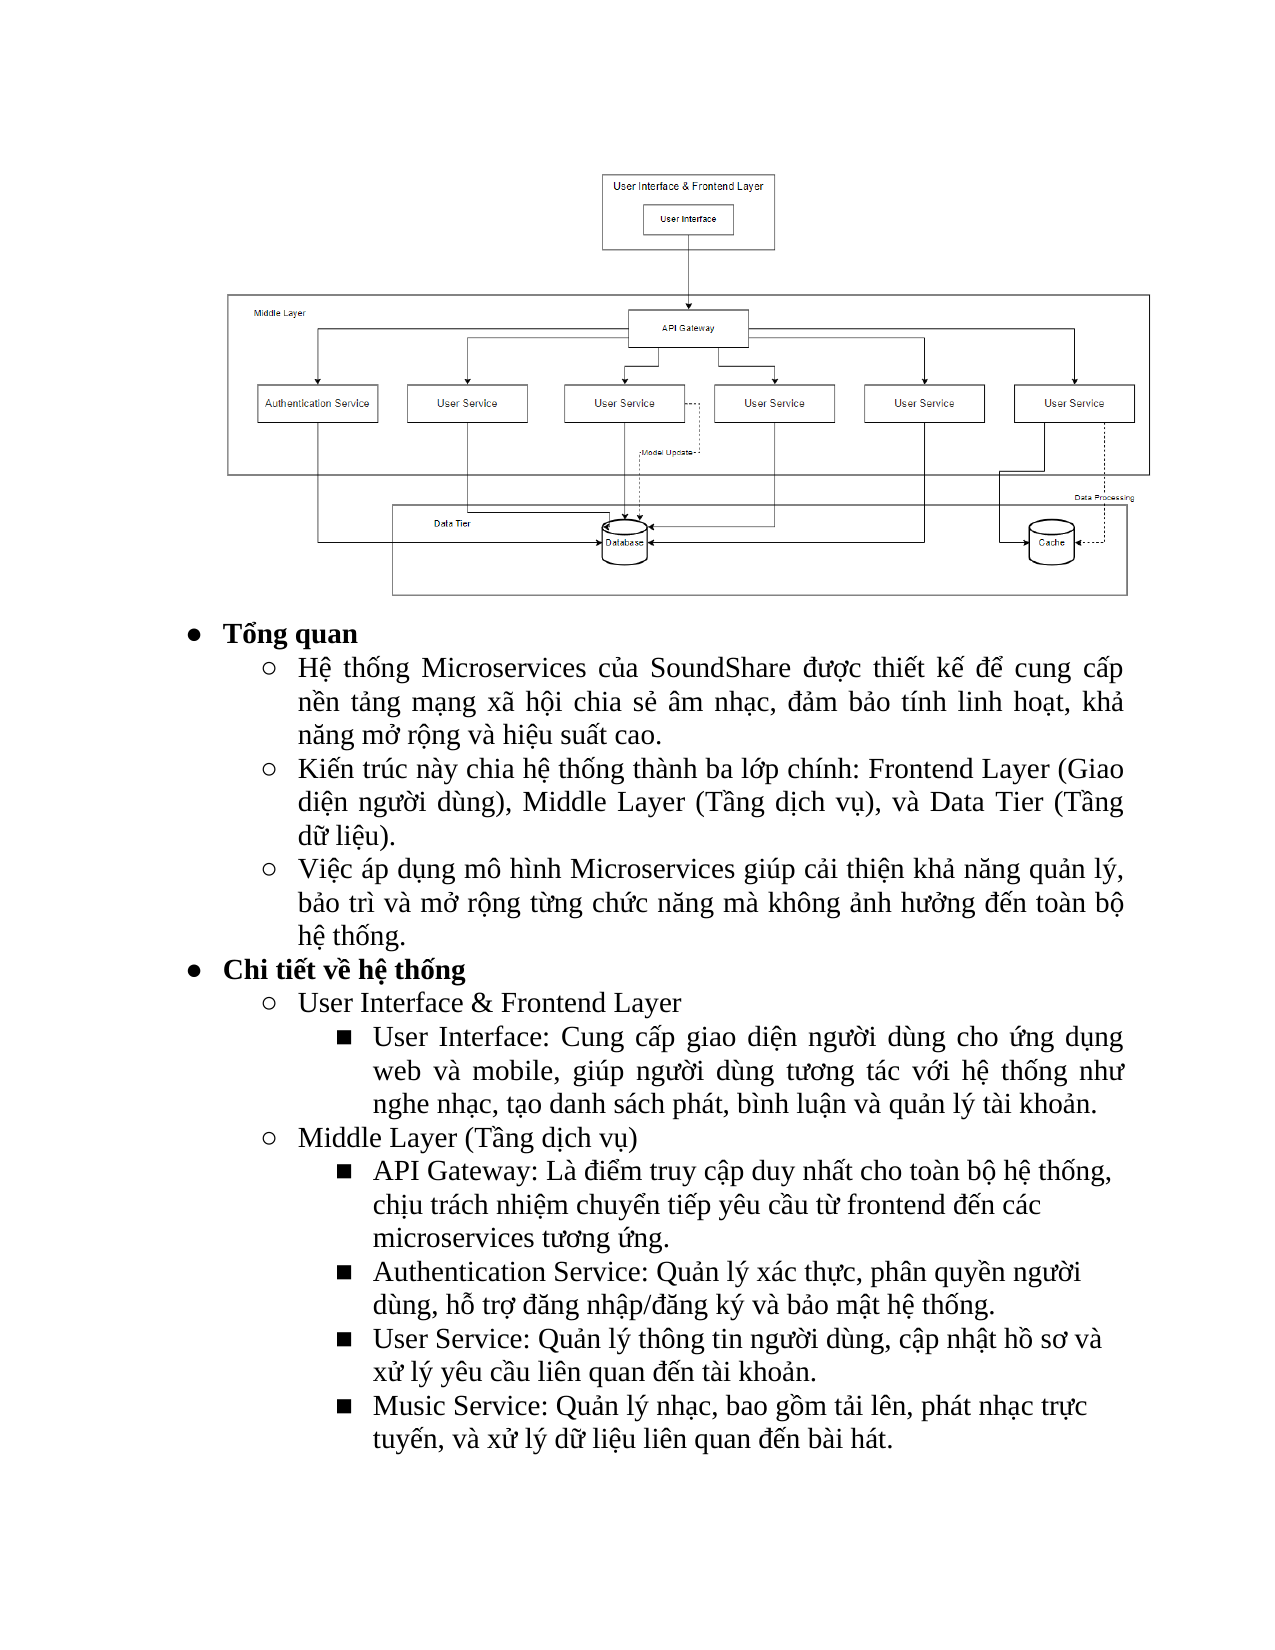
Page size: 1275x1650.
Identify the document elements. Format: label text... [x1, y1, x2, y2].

list Middle Layer (Tầng dịch vụ) [260, 1120, 1125, 1153]
list Tổng quan [185, 617, 1125, 650]
list Việc áp dụng mô hình Microservices giúp cải thiện khả năng quản lý, bảo trì và mở rộng từng chức năng mà không ảnh hưởng đến toàn bộ hệ thống. [260, 851, 1125, 952]
list Kiến trúc này chia hệ thống thành ba lớp chính: Frontend Layer (Giao diện người dùng), Middle Layer (Tầng dịch vụ), và Data Tier (Tầng dữ liệu). [260, 751, 1125, 851]
picture [206, 150, 1182, 617]
list User Interface: Cung cấp giao diện người dùng cho ứng dụng web và mobile, giúp người dùng tương tác với hệ thống như nghe nhạc, tạo danh sách phát, bình luận và quản lý tài khoản. [335, 1019, 1125, 1120]
list API Gateway: Là điểm truy cập duy nhất cho toàn bộ hệ thống, chịu trách nhiệm chuyển tiếp yêu cầu từ frontend đến các microservices tương ứng. [335, 1153, 1125, 1254]
list Hệ thống Microservices của SoundShare được thiết kế để cung cấp nền tảng mạng xã hội chia sẻ âm nhạc, đảm bảo tính linh hoạt, khả năng mở rộng và hiệu suất cao. [260, 650, 1125, 751]
list Chi tiết về hệ thống [185, 952, 1125, 986]
list User Interface & Frontend Layer [260, 986, 1125, 1019]
list Authentication Service: Quản lý xác thực, phân quyền người dùng, hỗ trợ đăng nhập/đăng ký và bảo mật hệ thống. [335, 1254, 1125, 1321]
list User Service: Quản lý thông tin người dùng, cập nhật hồ sơ và xử lý yêu cầu liên quan đến tài khoản. [335, 1321, 1125, 1388]
list Music Service: Quản lý nhạc, bao gồm tải lên, phát nhạc trực tuyến, và xử lý dữ liệu liên quan đến bài hát. [335, 1388, 1125, 1455]
